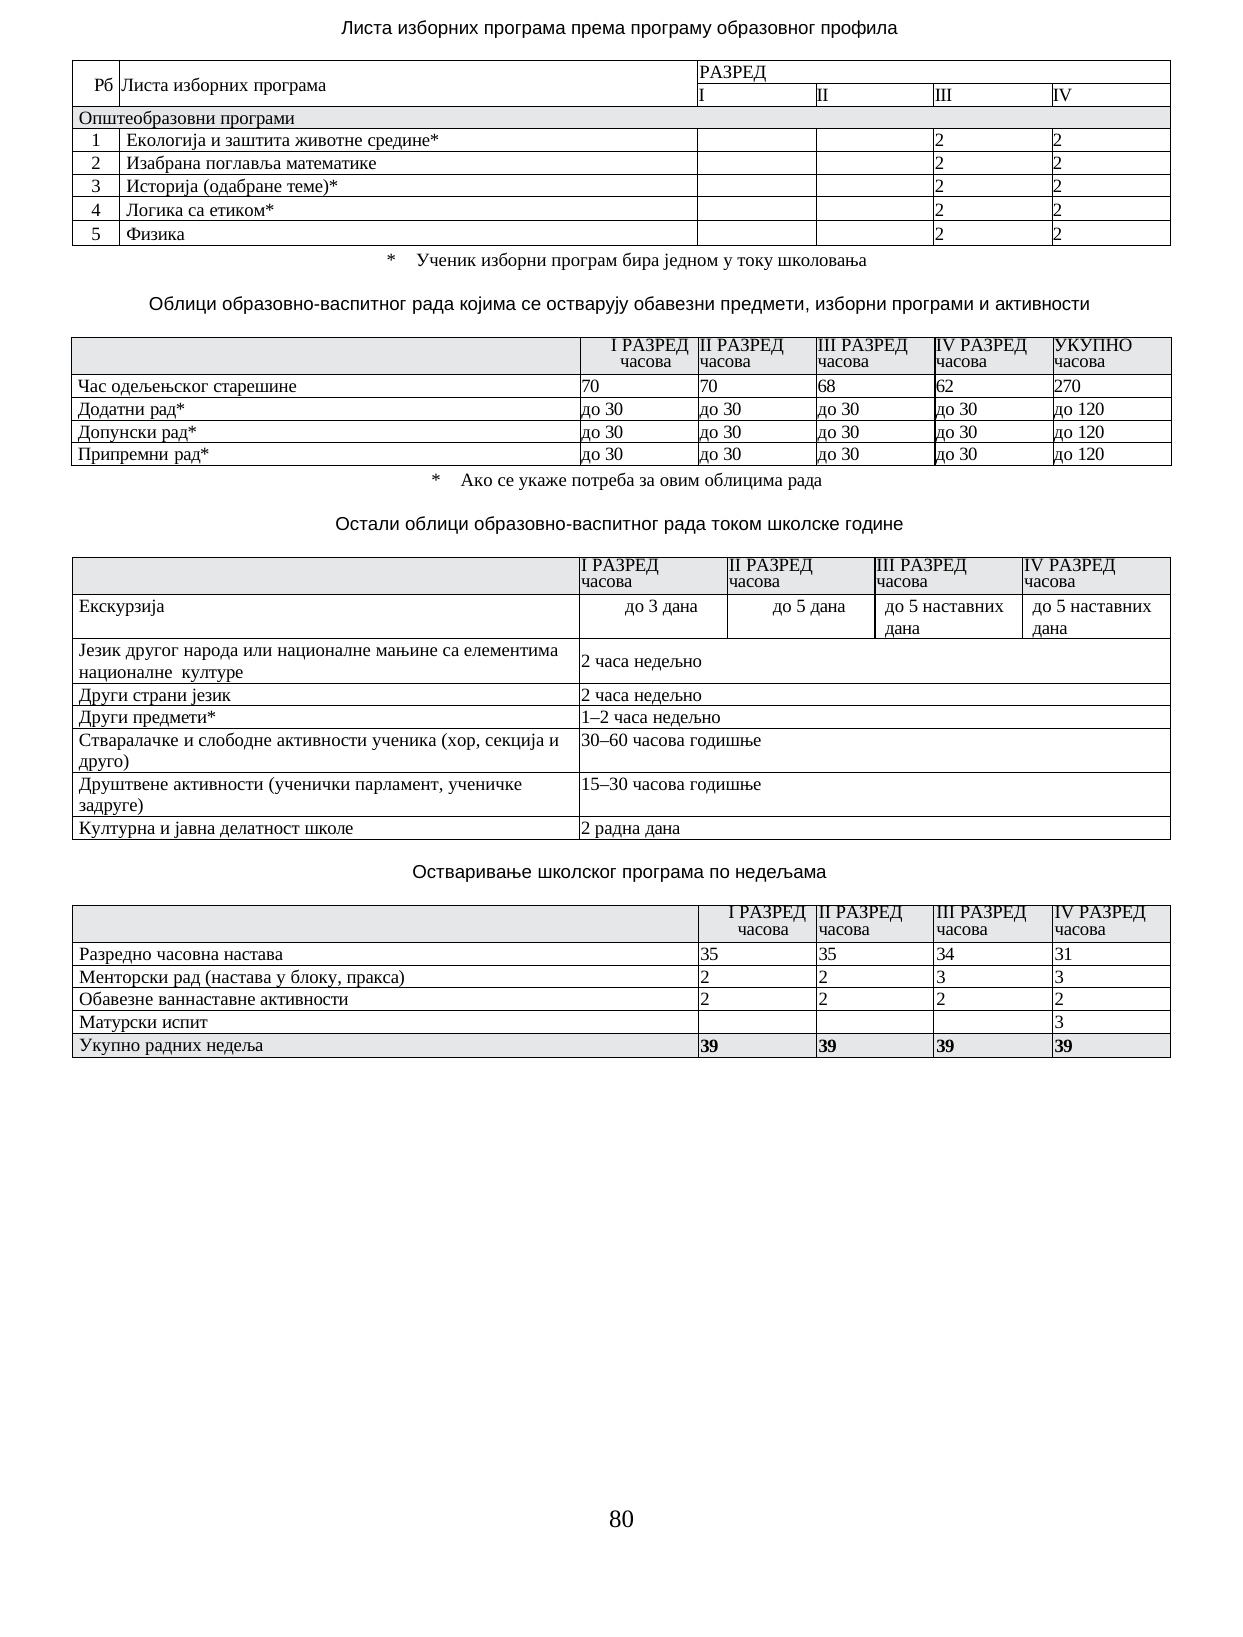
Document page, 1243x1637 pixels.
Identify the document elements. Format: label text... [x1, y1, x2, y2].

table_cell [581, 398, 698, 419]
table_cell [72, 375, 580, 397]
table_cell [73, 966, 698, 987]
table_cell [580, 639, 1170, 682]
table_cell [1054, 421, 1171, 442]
text Листа изборних програма према програму образовног профила [58, 17, 1180, 38]
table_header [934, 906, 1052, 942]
text Остваривање школског програма по недељама [58, 861, 1180, 882]
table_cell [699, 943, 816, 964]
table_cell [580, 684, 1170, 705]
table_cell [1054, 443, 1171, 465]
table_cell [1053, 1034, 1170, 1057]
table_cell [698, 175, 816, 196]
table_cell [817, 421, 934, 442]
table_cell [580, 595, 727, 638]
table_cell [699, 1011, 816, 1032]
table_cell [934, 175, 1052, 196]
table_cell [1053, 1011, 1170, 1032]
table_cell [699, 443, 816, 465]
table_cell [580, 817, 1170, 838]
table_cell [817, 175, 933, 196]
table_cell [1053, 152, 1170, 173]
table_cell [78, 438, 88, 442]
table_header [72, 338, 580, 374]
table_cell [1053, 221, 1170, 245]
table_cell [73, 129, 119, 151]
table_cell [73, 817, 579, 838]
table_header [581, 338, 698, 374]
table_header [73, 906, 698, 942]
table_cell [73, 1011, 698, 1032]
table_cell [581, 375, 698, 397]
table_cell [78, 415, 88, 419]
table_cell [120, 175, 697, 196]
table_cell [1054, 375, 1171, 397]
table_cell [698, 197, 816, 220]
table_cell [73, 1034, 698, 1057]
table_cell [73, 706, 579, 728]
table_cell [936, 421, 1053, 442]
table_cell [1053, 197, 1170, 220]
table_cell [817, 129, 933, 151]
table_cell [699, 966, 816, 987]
text * Ученик изборни програм бира једном у току школовања [69, 249, 1184, 271]
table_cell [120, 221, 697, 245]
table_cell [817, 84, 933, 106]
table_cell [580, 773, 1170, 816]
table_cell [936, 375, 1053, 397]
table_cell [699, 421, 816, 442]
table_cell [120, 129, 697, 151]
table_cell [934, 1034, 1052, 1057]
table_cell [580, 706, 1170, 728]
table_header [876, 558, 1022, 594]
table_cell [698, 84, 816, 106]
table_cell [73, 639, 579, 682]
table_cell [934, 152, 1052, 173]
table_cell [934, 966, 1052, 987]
text Облици образовно-васпитног рада којима се остварују обавезни прeдмети, изборни програми и активности [58, 293, 1180, 314]
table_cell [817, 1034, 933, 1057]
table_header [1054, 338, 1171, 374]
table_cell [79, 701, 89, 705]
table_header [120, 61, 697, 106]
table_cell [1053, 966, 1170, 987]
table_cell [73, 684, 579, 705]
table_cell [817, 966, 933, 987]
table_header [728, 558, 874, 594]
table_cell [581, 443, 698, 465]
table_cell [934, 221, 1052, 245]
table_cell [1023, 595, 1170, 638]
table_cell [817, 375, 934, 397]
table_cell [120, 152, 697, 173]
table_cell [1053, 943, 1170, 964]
text Остали облици образовно-васпитног рада током школске године [58, 513, 1180, 534]
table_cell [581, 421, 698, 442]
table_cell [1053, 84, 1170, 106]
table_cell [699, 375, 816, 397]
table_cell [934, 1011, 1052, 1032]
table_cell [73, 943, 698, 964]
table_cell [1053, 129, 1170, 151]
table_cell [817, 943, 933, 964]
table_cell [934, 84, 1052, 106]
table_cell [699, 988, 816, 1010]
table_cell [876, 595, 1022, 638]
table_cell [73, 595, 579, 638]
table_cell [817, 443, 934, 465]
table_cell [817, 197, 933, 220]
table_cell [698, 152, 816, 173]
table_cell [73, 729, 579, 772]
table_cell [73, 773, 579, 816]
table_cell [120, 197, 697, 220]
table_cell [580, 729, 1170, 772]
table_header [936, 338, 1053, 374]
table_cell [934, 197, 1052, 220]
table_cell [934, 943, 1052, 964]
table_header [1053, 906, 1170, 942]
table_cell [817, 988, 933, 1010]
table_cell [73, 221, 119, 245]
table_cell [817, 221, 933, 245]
text * Ако се укаже потреба за овим облицима рада [69, 469, 1184, 490]
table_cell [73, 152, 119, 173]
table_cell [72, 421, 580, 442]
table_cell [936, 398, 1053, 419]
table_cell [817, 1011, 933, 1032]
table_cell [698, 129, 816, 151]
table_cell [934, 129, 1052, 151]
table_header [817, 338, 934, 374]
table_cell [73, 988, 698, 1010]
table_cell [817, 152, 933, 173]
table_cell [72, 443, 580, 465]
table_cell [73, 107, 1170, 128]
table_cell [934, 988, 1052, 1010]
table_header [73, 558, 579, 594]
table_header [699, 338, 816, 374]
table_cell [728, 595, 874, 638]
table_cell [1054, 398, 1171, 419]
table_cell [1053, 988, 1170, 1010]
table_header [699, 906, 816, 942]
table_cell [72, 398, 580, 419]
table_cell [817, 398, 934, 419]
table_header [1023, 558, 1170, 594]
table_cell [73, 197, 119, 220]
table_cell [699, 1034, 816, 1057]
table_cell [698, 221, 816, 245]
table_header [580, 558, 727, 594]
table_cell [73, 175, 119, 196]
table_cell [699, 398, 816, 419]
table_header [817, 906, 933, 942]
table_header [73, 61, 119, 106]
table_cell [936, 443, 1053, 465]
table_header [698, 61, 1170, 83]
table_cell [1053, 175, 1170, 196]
